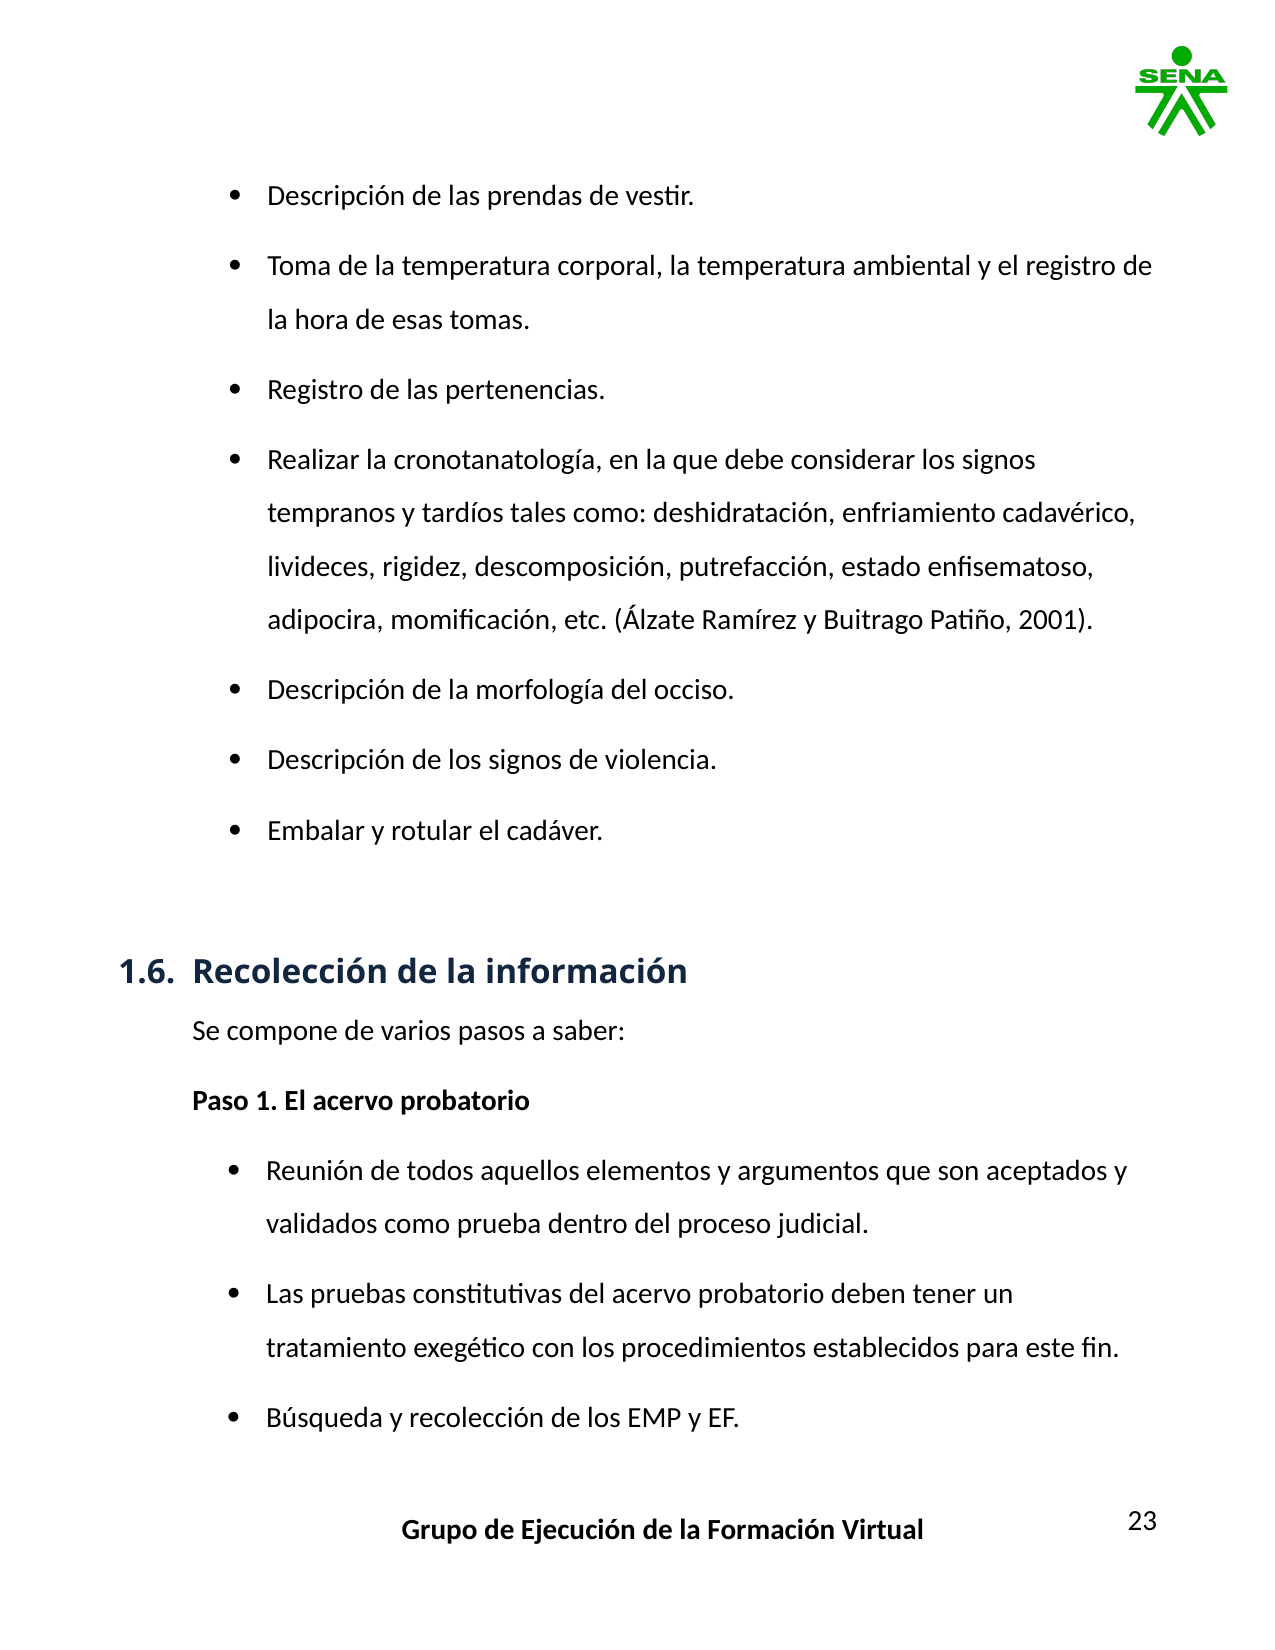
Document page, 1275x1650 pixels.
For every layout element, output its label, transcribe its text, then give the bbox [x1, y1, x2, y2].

list Embalar y rotular el cadáver. [230, 812, 1157, 847]
list Búsqueda y recolección de los EMP y EF. [228, 1399, 1157, 1435]
list Toma de la temperatura corporal, la temperatura ambiental y el registro de la hora de esas tomas. [230, 247, 1157, 336]
list Las pruebas constitutivas del acervo probatorio deben tener un tratamiento exegético con los procedimientos establecidos para este fin. [229, 1276, 1157, 1364]
subtitle Recolección de la información [118, 948, 1157, 993]
picture [1135, 46, 1228, 136]
list Realizar la cronotanatología, en la que debe considerar los signos tempranos y tardíos tales como: deshidratación, enfriamiento cadavérico, livideces, rigidez, descomposición, putrefacción, estado enfisematoso, adipocira, momificación, etc. (Álzate Ramírez y Buitrago Patiño, 2001). [230, 441, 1157, 637]
text Paso 1. El acervo probatorio [118, 1082, 1157, 1117]
list Reunión de todos aquellos elementos y argumentos que son aceptados y validados como prueba dentro del proceso judicial. [229, 1152, 1157, 1241]
list Descripción de los signos de violencia. [230, 741, 1157, 777]
list Descripción de las prendas de vestir. [230, 177, 1157, 213]
list Descripción de la morfología del occiso. [230, 671, 1157, 707]
text Se compone de varios pasos a saber: [118, 1012, 1157, 1047]
list Registro de las pertenencias. [230, 371, 1157, 406]
